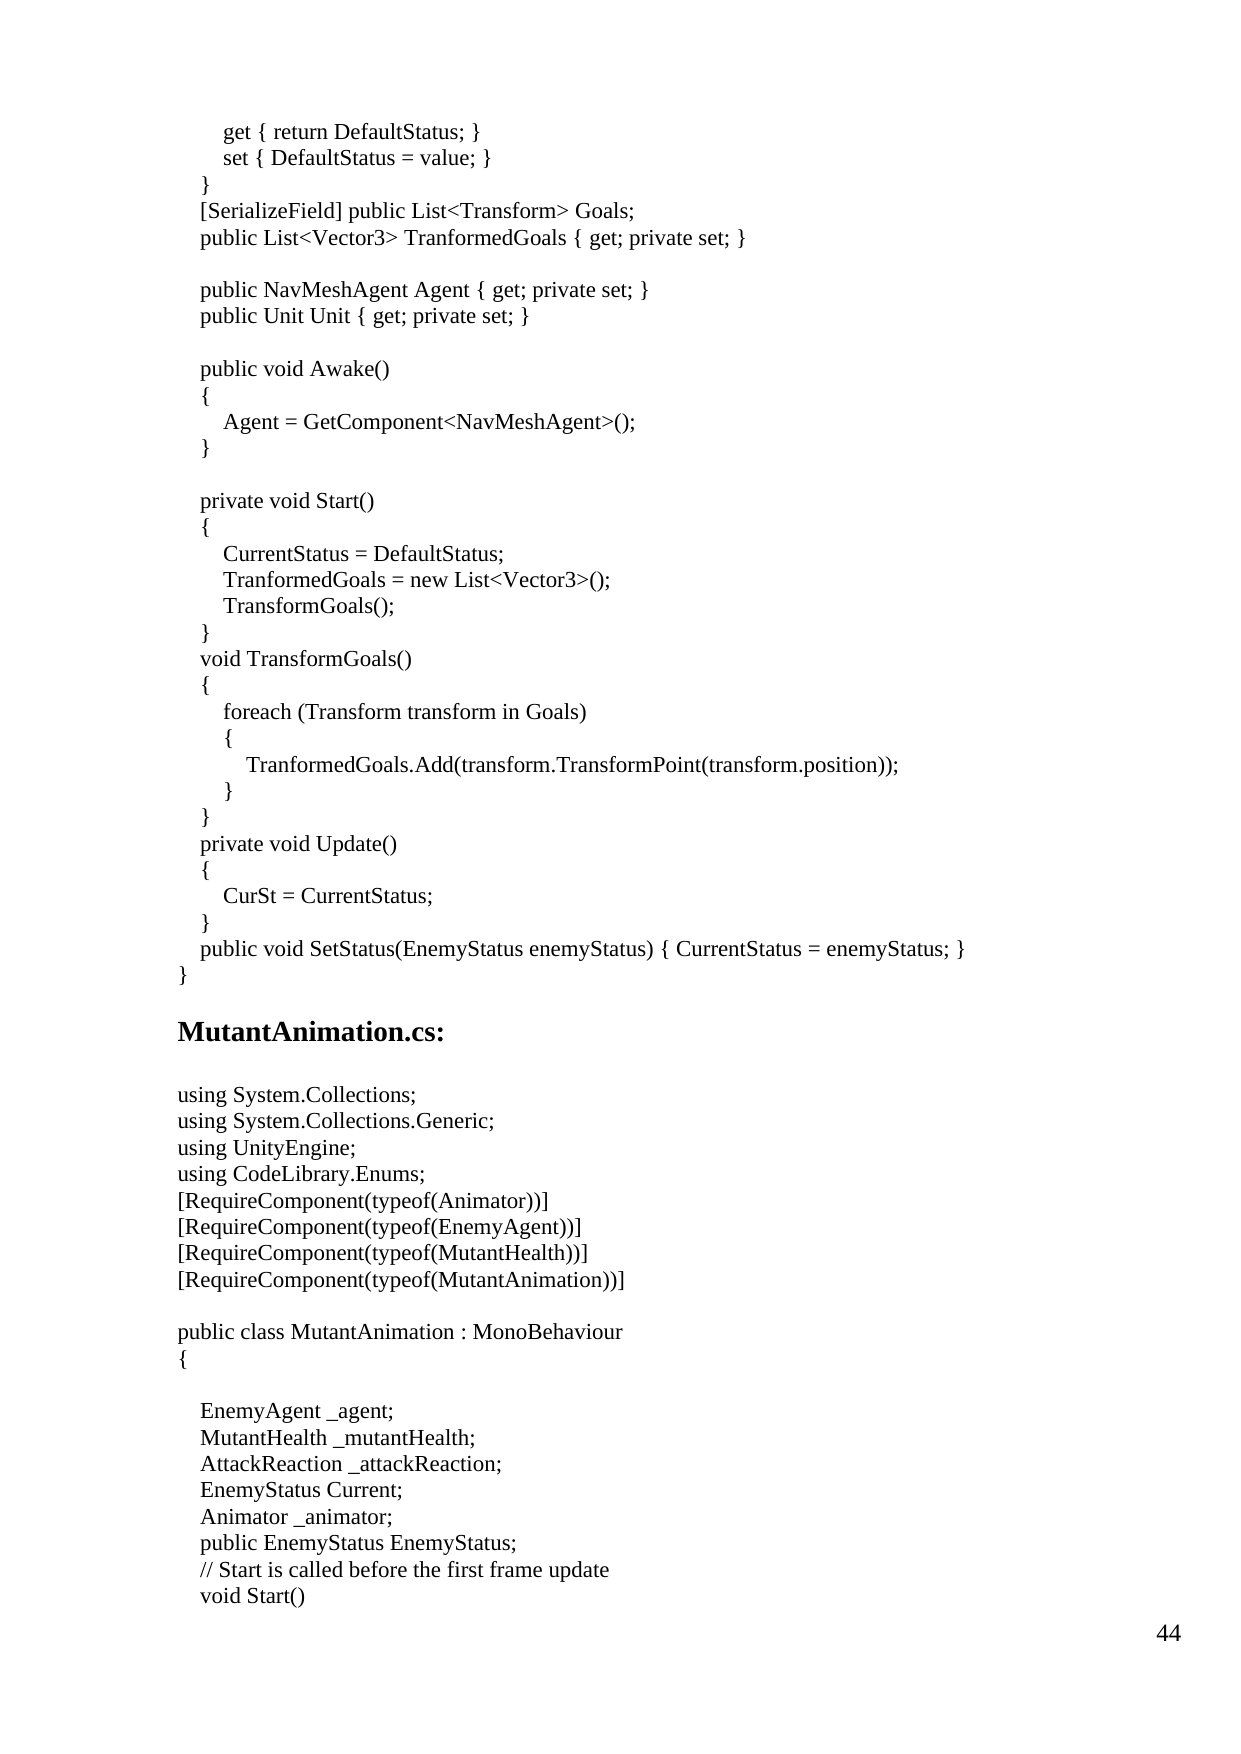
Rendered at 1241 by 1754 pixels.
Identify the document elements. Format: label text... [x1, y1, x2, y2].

text [SerializeField] public List<Transform> Goals; [177, 197, 1181, 223]
text Agent = GetComponent<NavMeshAgent>(); [177, 408, 1181, 434]
text TransformGoals(); [177, 592, 1181, 619]
text void TransformGoals() [177, 645, 1181, 672]
text using System.Collections.Generic; [177, 1108, 1181, 1134]
text { [177, 672, 1181, 698]
text AttackReaction _attackReaction; [177, 1450, 1181, 1477]
text public List<Vector3> TranformedGoals { get; private set; } [177, 223, 1181, 250]
text [RequireComponent(typeof(EnemyAgent))] [177, 1213, 1181, 1239]
text using System.Collections; [177, 1081, 1181, 1108]
text Animator _animator; [177, 1503, 1181, 1529]
text { [177, 513, 1181, 540]
text MutantAnimation.cs: [177, 1014, 1181, 1048]
text } [177, 619, 1181, 645]
text } [177, 961, 1181, 988]
text public EnemyStatus EnemyStatus; [177, 1529, 1181, 1556]
text { [177, 1345, 1181, 1371]
text EnemyAgent _agent; [177, 1397, 1181, 1424]
text } [177, 777, 1181, 803]
text TranformedGoals = new List<Vector3>(); [177, 566, 1181, 592]
text EnemyStatus Current; [177, 1477, 1181, 1503]
text public void Awake() [177, 355, 1181, 382]
text CurSt = CurrentStatus; [177, 882, 1181, 909]
text { [177, 724, 1181, 751]
text private void Update() [177, 830, 1181, 856]
text [RequireComponent(typeof(MutantHealth))] [177, 1239, 1181, 1266]
text } [177, 909, 1181, 935]
text public NavMeshAgent Agent { get; private set; } [177, 276, 1181, 303]
text using CodeLibrary.Enums; [177, 1160, 1181, 1187]
text using UnityEngine; [177, 1134, 1181, 1160]
text MutantHealth _mutantHealth; [177, 1424, 1181, 1450]
text void Start() [177, 1582, 1181, 1608]
text private void Start() [177, 487, 1181, 513]
text CurrentStatus = DefaultStatus; [177, 540, 1181, 566]
text } [177, 171, 1181, 197]
text foreach (Transform transform in Goals) [177, 698, 1181, 724]
text get { return DefaultStatus; } [177, 118, 1181, 144]
text public class MutantAnimation : MonoBehaviour [177, 1318, 1181, 1345]
text public Unit Unit { get; private set; } [177, 303, 1181, 329]
text } [177, 434, 1181, 461]
text TranformedGoals.Add(transform.TransformPoint(transform.position)); [177, 751, 1181, 777]
text } [177, 803, 1181, 830]
text [RequireComponent(typeof(Animator))] [177, 1187, 1181, 1213]
text [RequireComponent(typeof(MutantAnimation))] [177, 1266, 1181, 1292]
text { [177, 382, 1181, 408]
text set { DefaultStatus = value; } [177, 144, 1181, 171]
text public void SetStatus(EnemyStatus enemyStatus) { CurrentStatus = enemyStatus; } [177, 935, 1181, 961]
text { [177, 856, 1181, 882]
text // Start is called before the first frame update [177, 1556, 1181, 1582]
